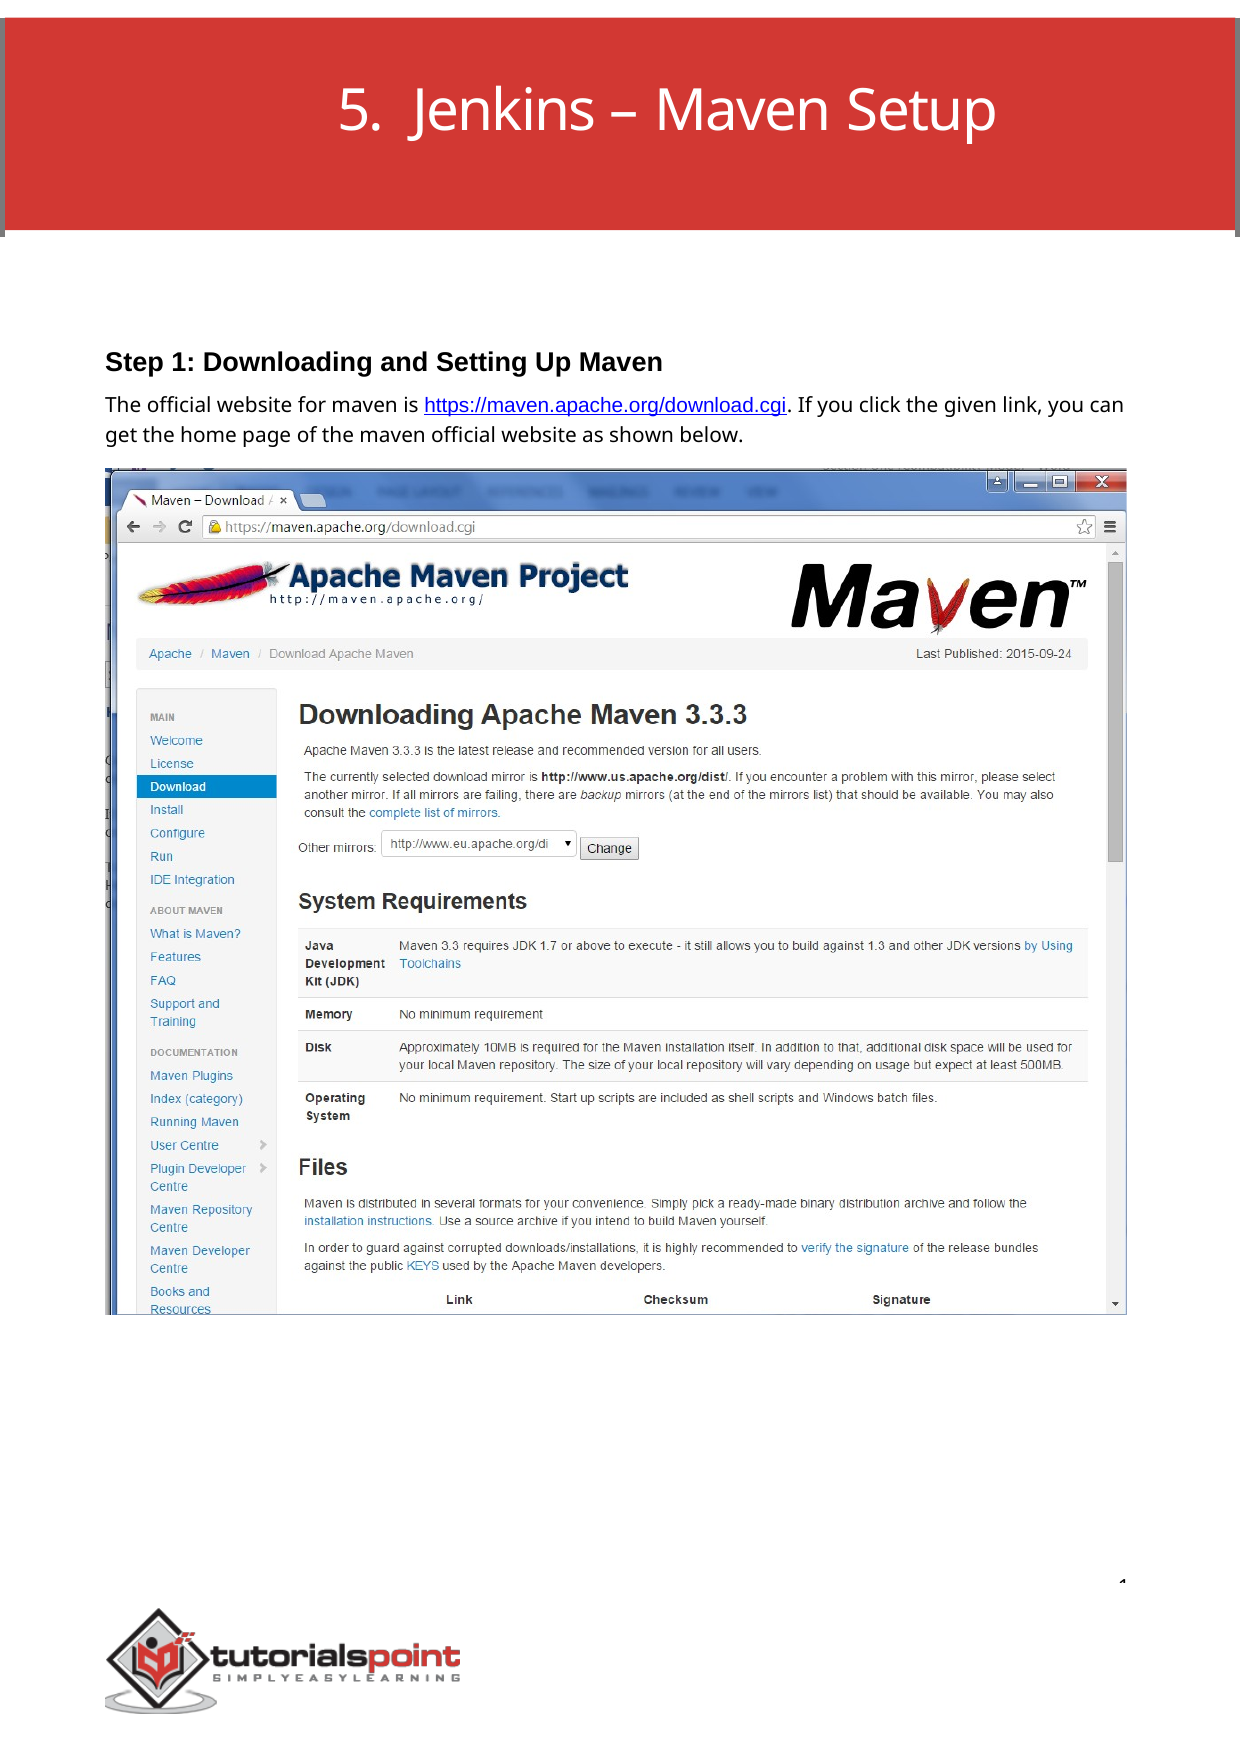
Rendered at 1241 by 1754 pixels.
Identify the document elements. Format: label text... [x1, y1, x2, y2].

subtitle Step 1: Downloading and Setting Up Maven [105, 346, 1141, 377]
subtitle Jenkins – Maven Setup [337, 75, 1240, 145]
picture [105, 1608, 460, 1714]
picture [105, 468, 1127, 1315]
text The official website for maven is https://maven.apache.org/download.cgi. If you click the given link, you can get the home page of the maven official website as shown below. [105, 390, 1135, 449]
